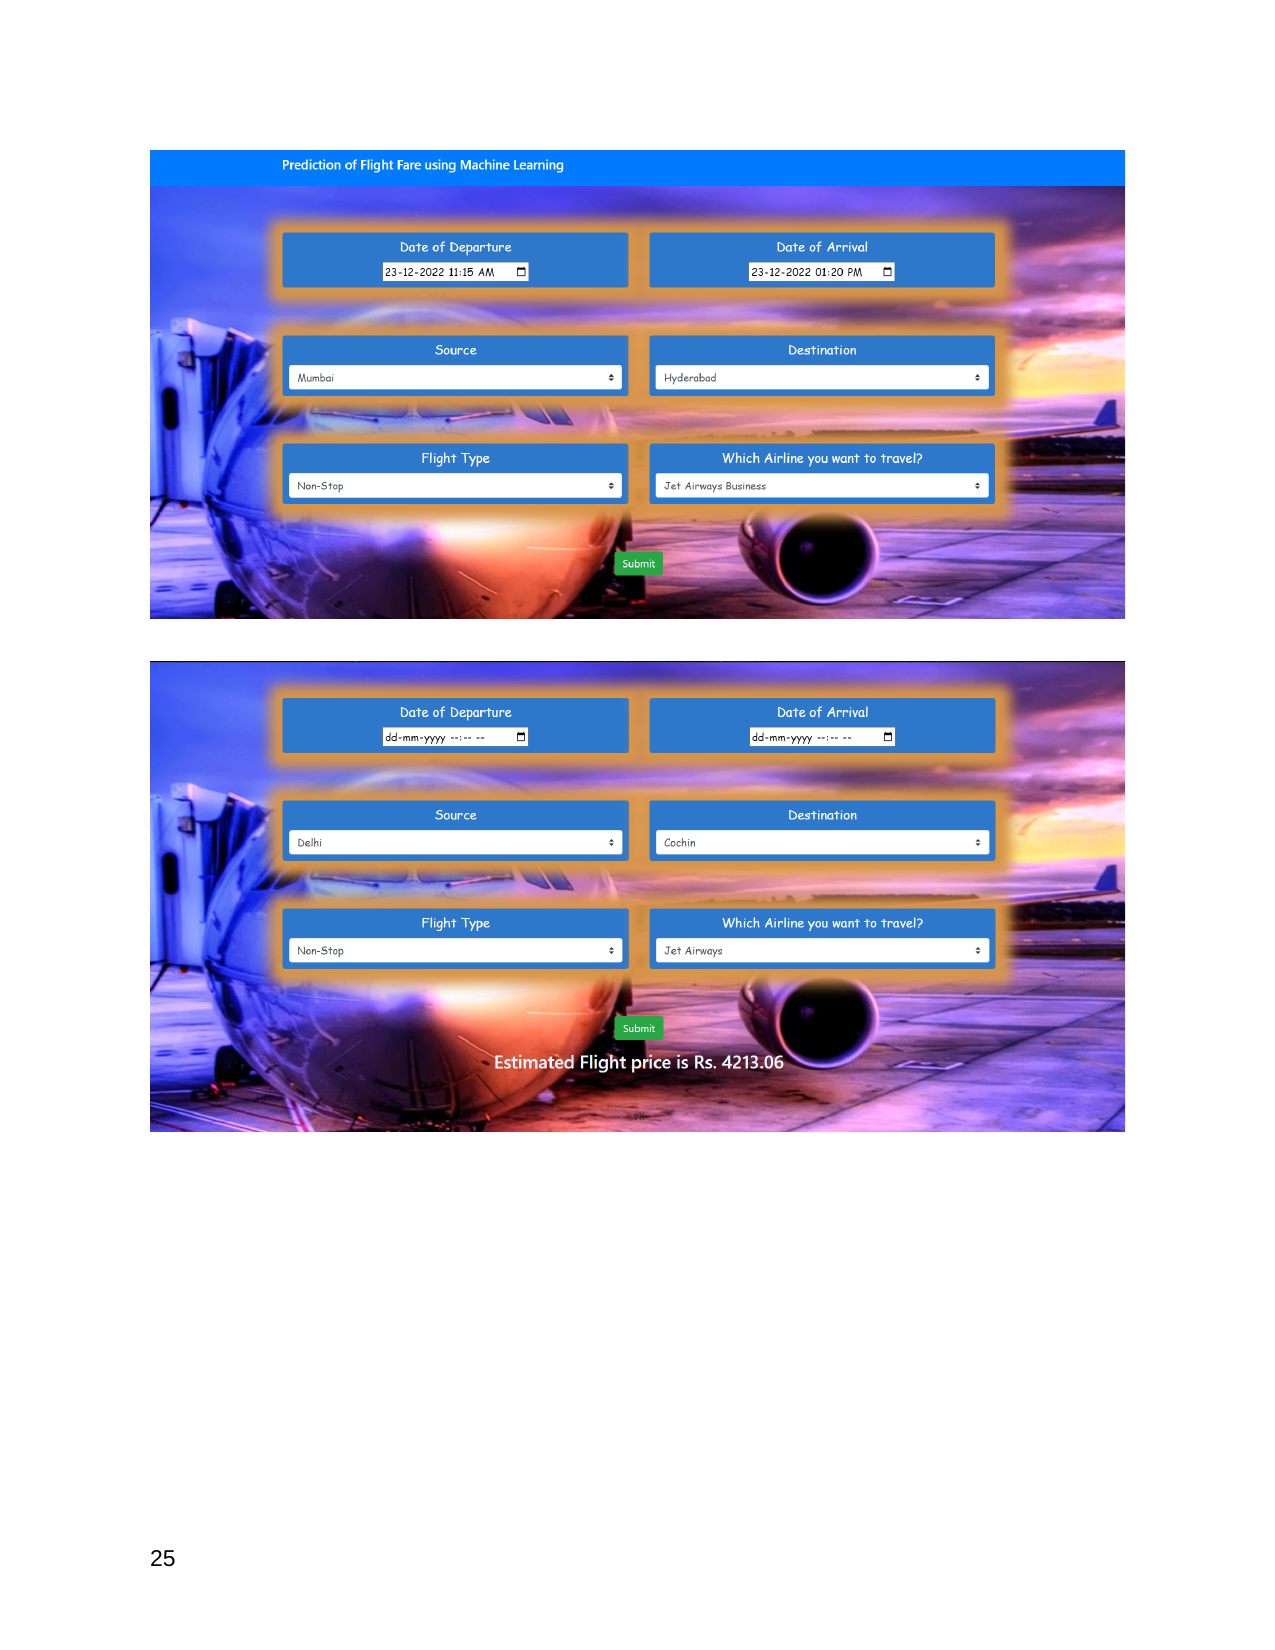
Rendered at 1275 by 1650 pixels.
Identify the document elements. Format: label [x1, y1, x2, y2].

picture [150, 661, 1125, 1132]
picture [150, 150, 1125, 619]
